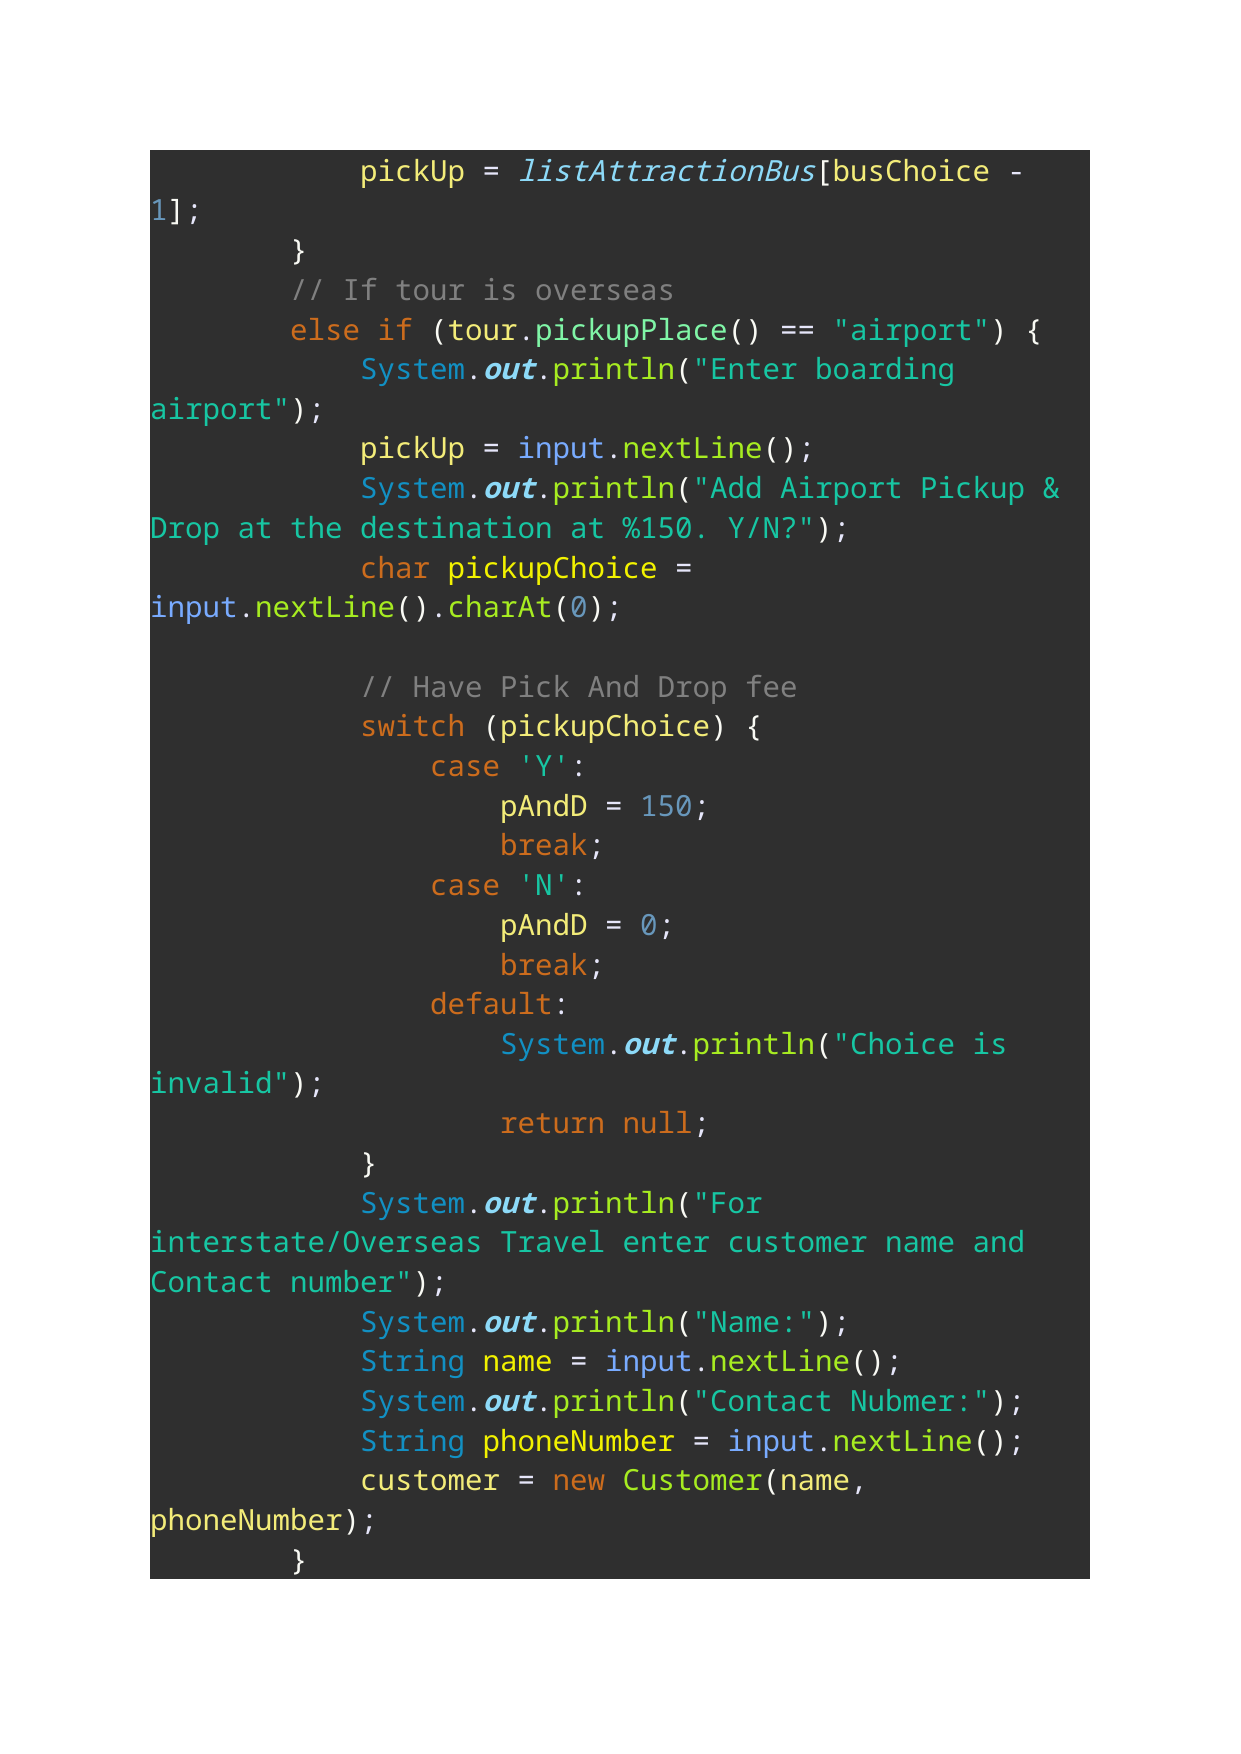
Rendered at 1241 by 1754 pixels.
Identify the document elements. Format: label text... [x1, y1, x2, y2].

text pickUp = listAttractionBus[busChoice - 1]; [150, 150, 1090, 229]
text } [150, 1539, 1090, 1579]
text String name = input.nextLine(); [150, 1341, 1090, 1380]
text System.out.println("Contact Nubmer:"); [150, 1380, 1090, 1420]
text String phoneNumber = input.nextLine(); [150, 1420, 1090, 1460]
text pAndD = 150; [150, 785, 1090, 825]
text pAndD = 0; [150, 904, 1090, 944]
text case 'N': [150, 864, 1090, 904]
text break; [150, 825, 1090, 864]
text } [150, 229, 1090, 269]
text System.out.println("Name:"); [150, 1301, 1090, 1341]
text // Have Pick And Drop fee [150, 666, 1090, 706]
text System.out.println("Enter boarding airport"); [150, 348, 1090, 428]
text char pickupChoice = input.nextLine().charAt(0); [150, 547, 1090, 626]
text pickUp = input.nextLine(); [150, 428, 1090, 467]
text return null; [150, 1102, 1090, 1142]
text System.out.println("Add Airport Pickup & Drop at the destination at %150. Y/N?"); [150, 467, 1090, 547]
text case 'Y': [150, 745, 1090, 785]
text else if (tour.pickupPlace() == "airport") { [150, 309, 1090, 348]
text default: [150, 983, 1090, 1023]
text System.out.println("For interstate/Overseas Travel enter customer name and Contact number"); [150, 1182, 1090, 1301]
text // If tour is overseas [150, 269, 1090, 309]
text switch (pickupChoice) { [150, 706, 1090, 745]
text customer = new Customer(name, phoneNumber); [150, 1460, 1090, 1539]
text } [150, 1142, 1090, 1182]
text break; [150, 944, 1090, 983]
text System.out.println("Choice is invalid"); [150, 1023, 1090, 1102]
